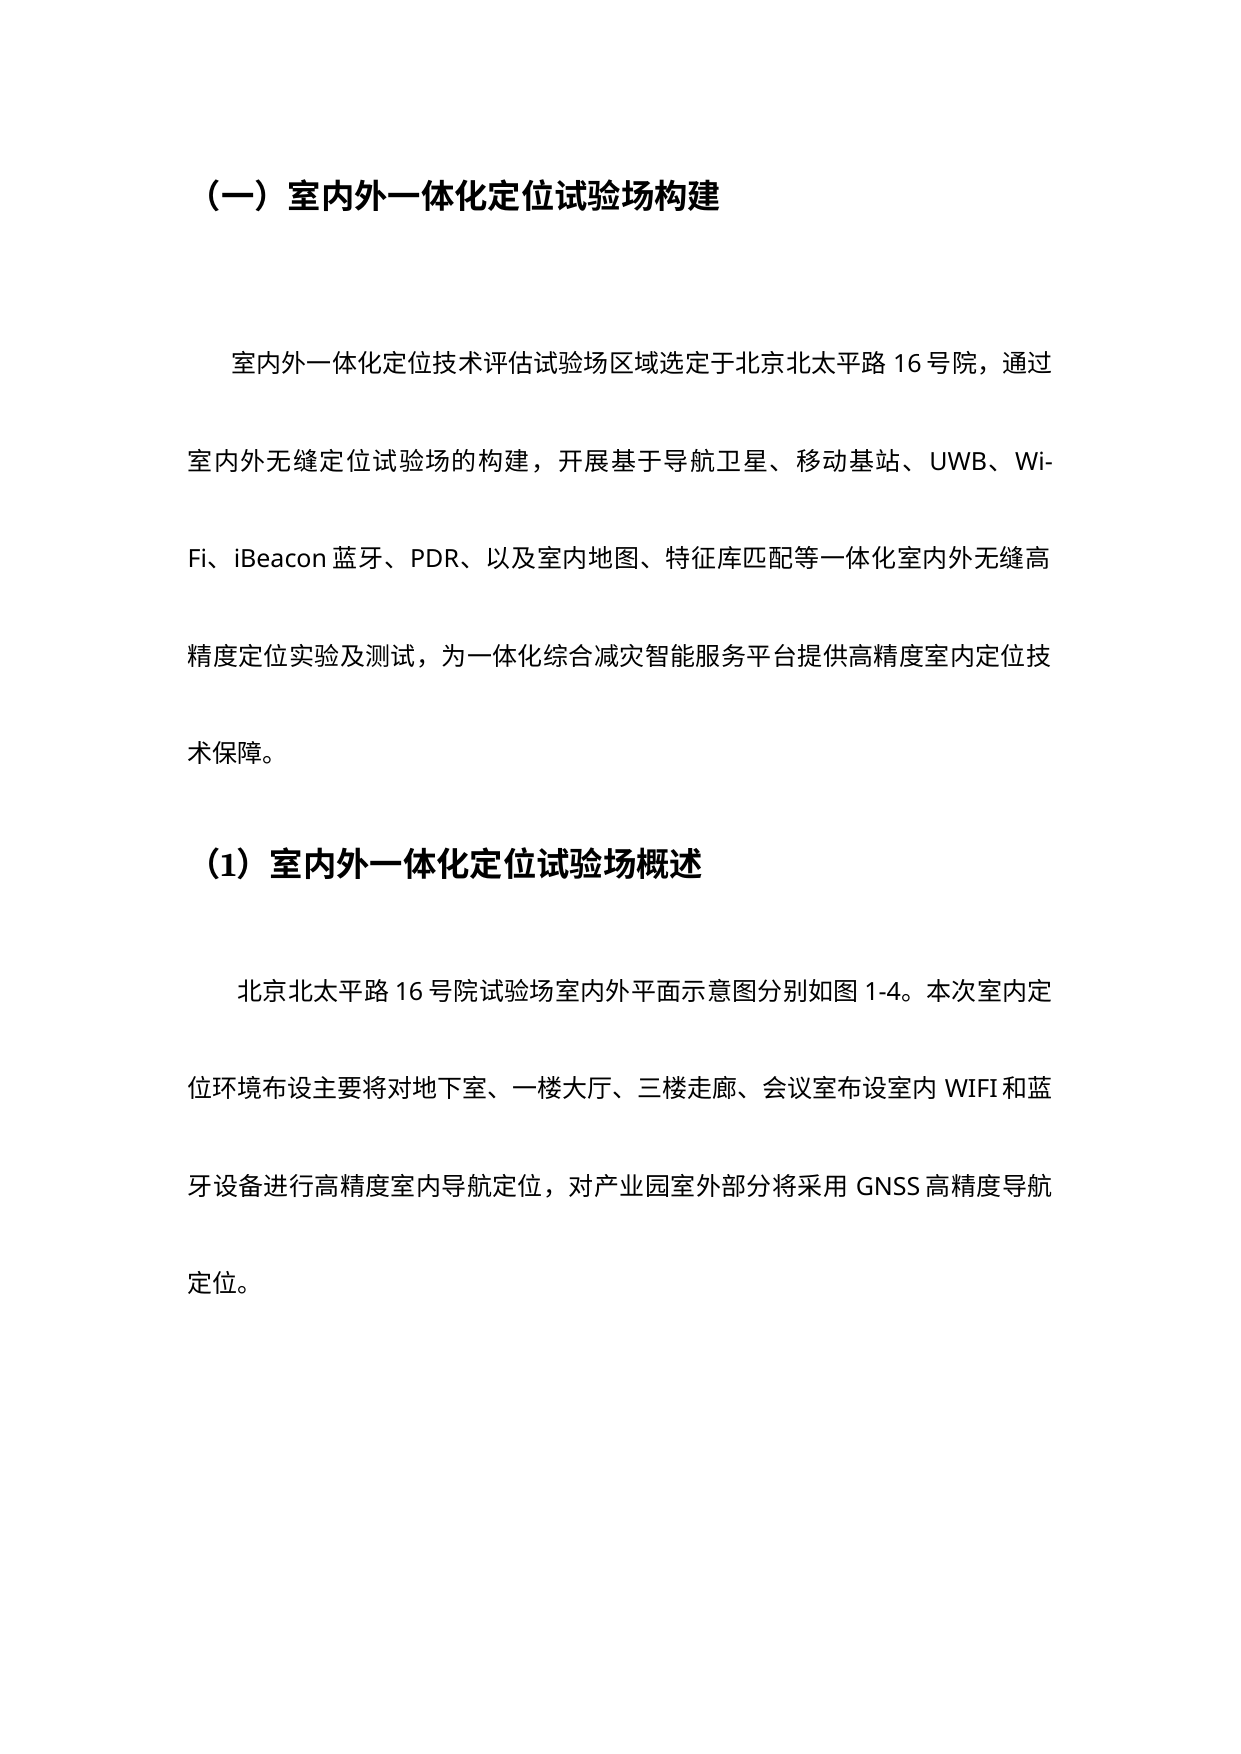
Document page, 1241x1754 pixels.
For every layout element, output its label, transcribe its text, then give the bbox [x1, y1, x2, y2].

subtitle （1）室内外一体化定位试验场概述 [187, 829, 1053, 894]
text 室内外一体化定位技术评估试验场区域选定于北京北太平路16号院，通过室内外无缝定位试验场的构建，开展基于导航卫星、移动基站、UWB、Wi-Fi、iBeacon蓝牙、PDR、以及室内地图、特征库匹配等一体化室内外无缝高精度定位实验及测试，为一体化综合减灾智能服务平台提供高精度室内定位技术保障。 [187, 329, 1053, 784]
subtitle （一）室内外一体化定位试验场构建 [187, 162, 1053, 227]
text 北京北太平路16号院试验场室内外平面示意图分别如图1-4。本次室内定位环境布设主要将对地下室、一楼大厅、三楼走廊、会议室布设室内WIFI和蓝牙设备进行高精度室内导航定位，对产业园室外部分将采用GNSS高精度导航定位。 [187, 957, 1053, 1314]
